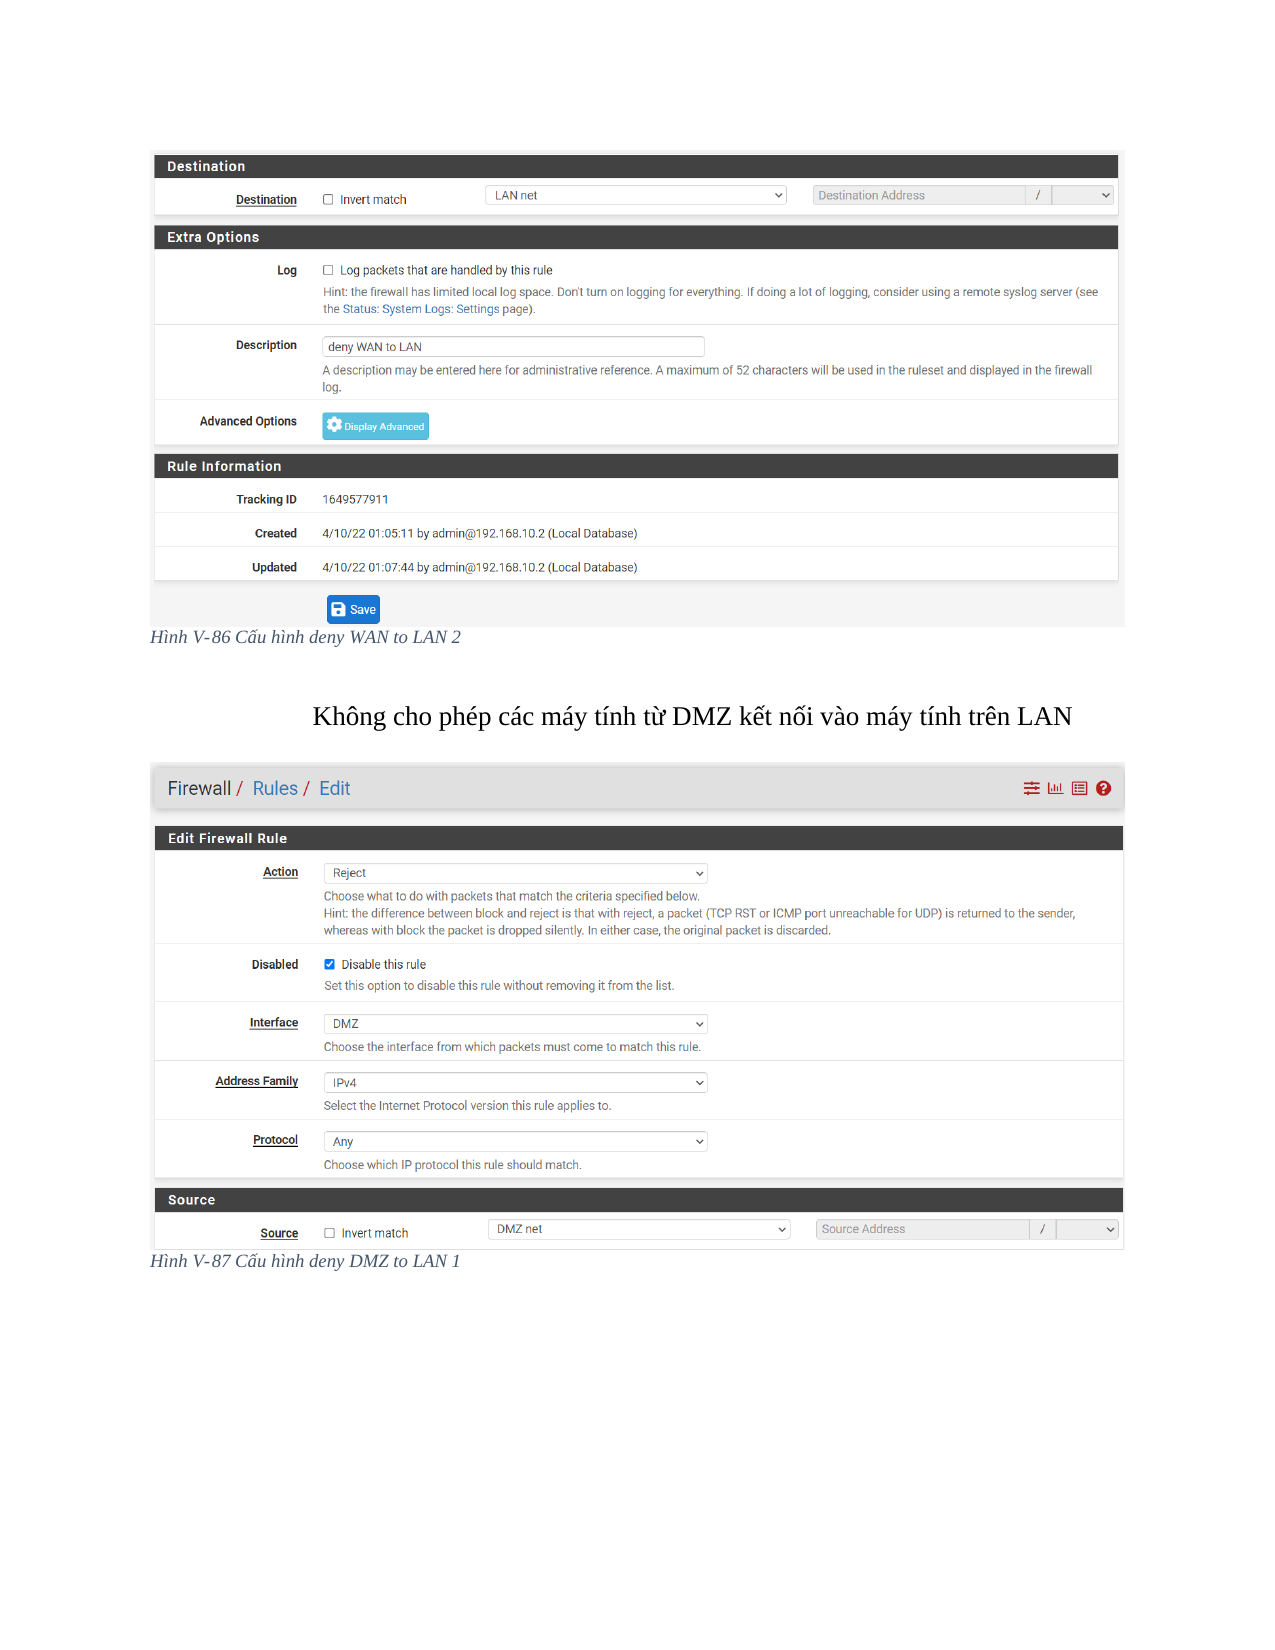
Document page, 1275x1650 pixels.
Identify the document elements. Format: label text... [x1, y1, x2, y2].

picture [150, 762, 1125, 1250]
picture [150, 150, 1125, 627]
text Không cho phép các máy tính từ DMZ kết nối vào máy tính trên LAN [312, 700, 1125, 731]
